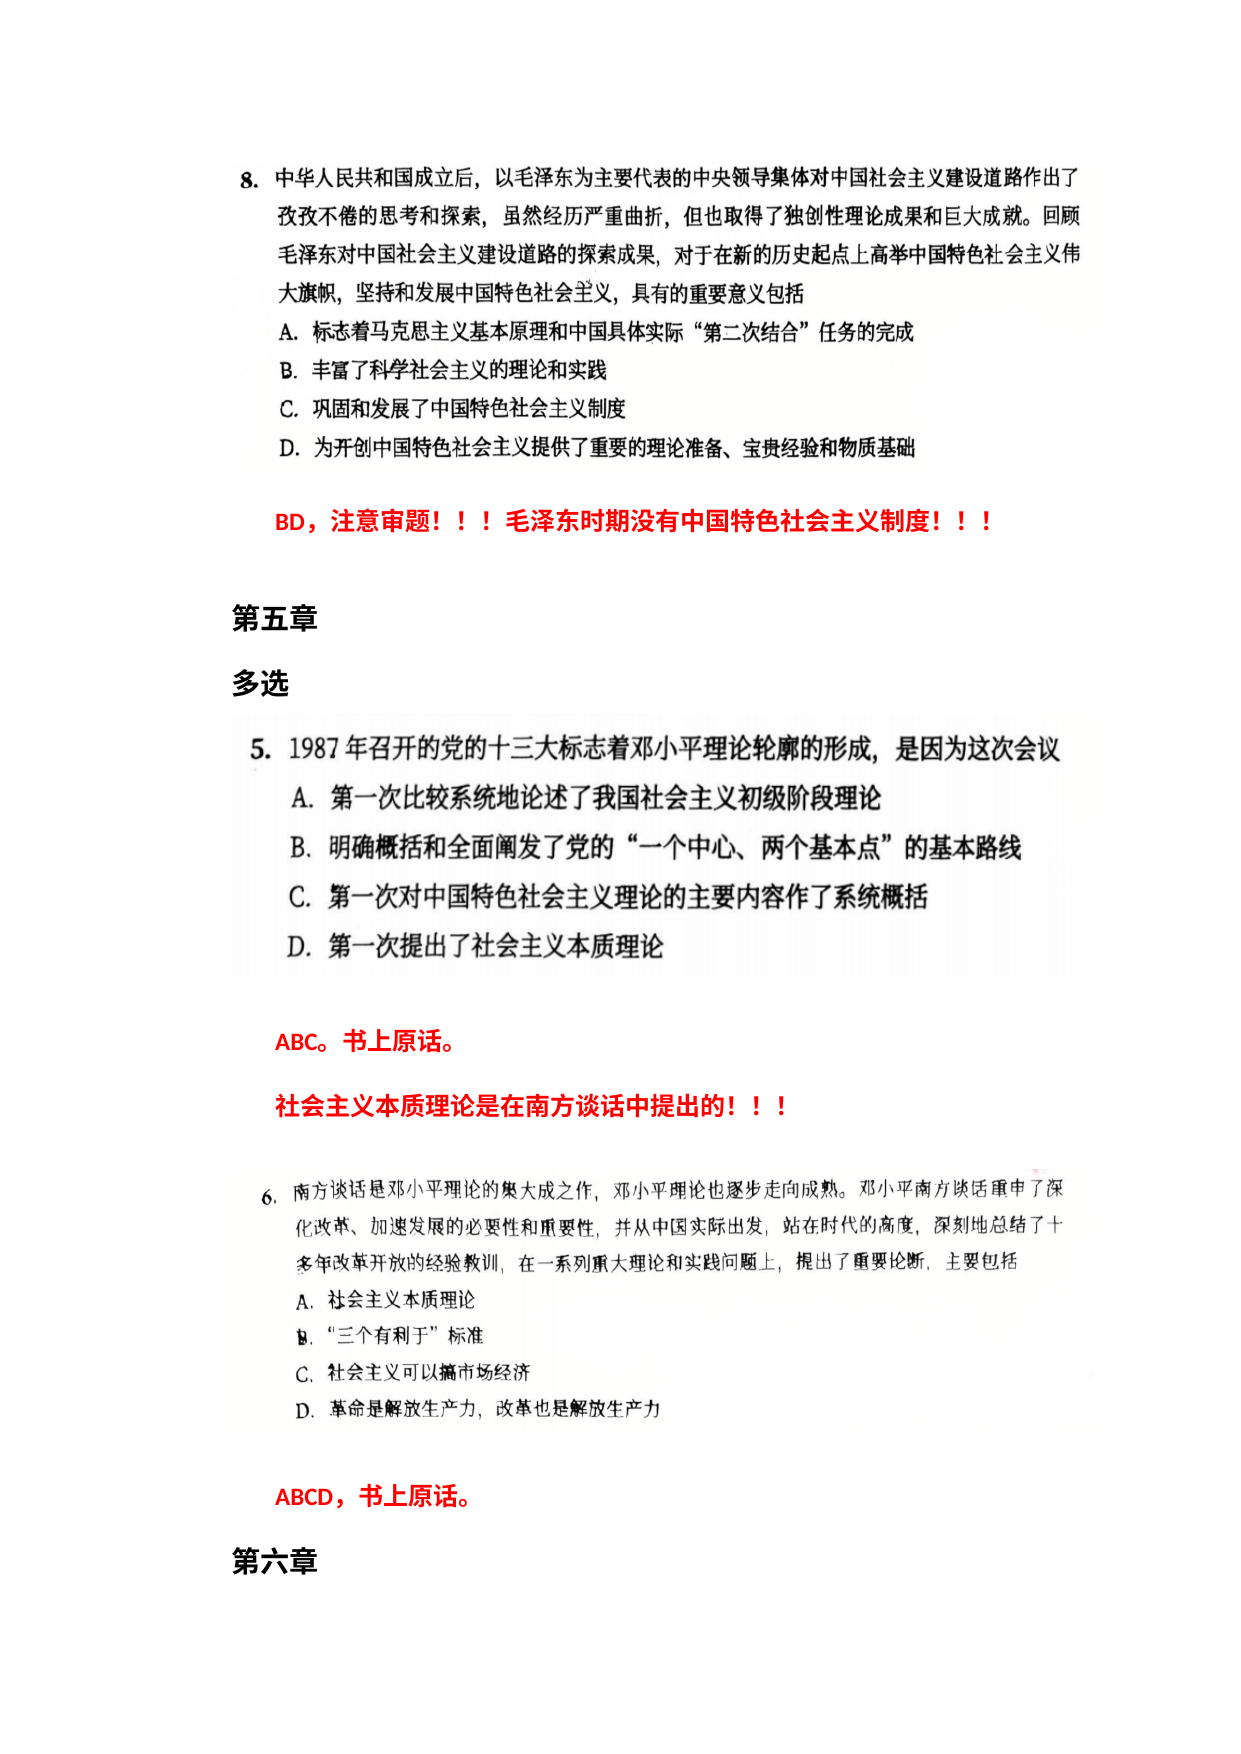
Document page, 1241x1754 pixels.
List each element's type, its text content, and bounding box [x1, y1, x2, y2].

list ABCD，书上原话。 [231, 1462, 1053, 1527]
picture [231, 162, 1097, 475]
text 第五章 [187, 584, 1053, 649]
list ABC。书上原话。 [231, 1007, 1053, 1072]
list BD，注意审题！！！毛泽东时期没有中国特色社会主义制度！！！ [231, 487, 1053, 552]
picture [231, 1169, 1096, 1432]
text 多选 [187, 649, 1053, 714]
picture [231, 714, 1097, 976]
text 第六章 [187, 1527, 1053, 1592]
list 社会主义本质理论是在南方谈话中提出的！！！ [231, 1072, 1053, 1137]
